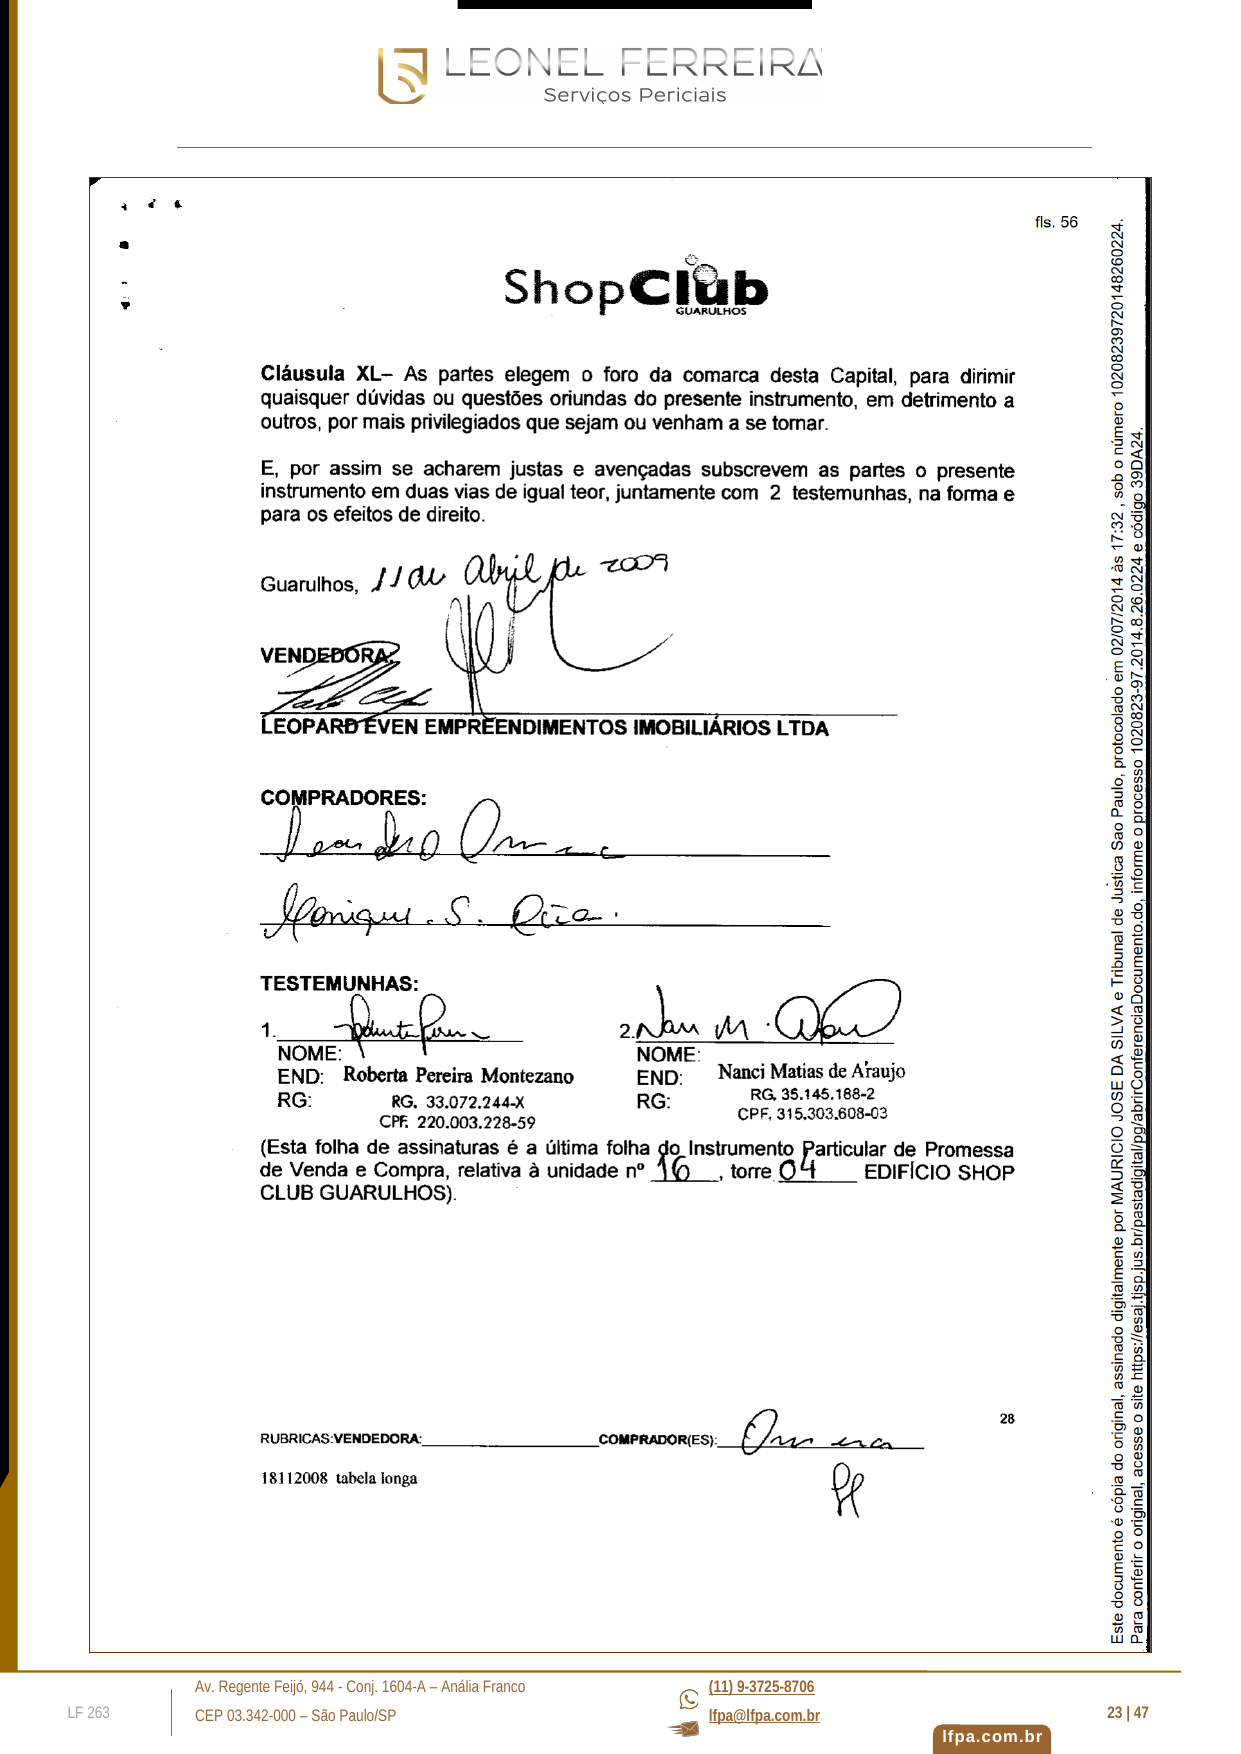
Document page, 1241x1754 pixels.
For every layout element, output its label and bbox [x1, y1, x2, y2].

picture [90, 178, 1149, 1650]
picture [667, 1721, 699, 1737]
picture [679, 1689, 699, 1708]
picture [378, 47, 822, 104]
